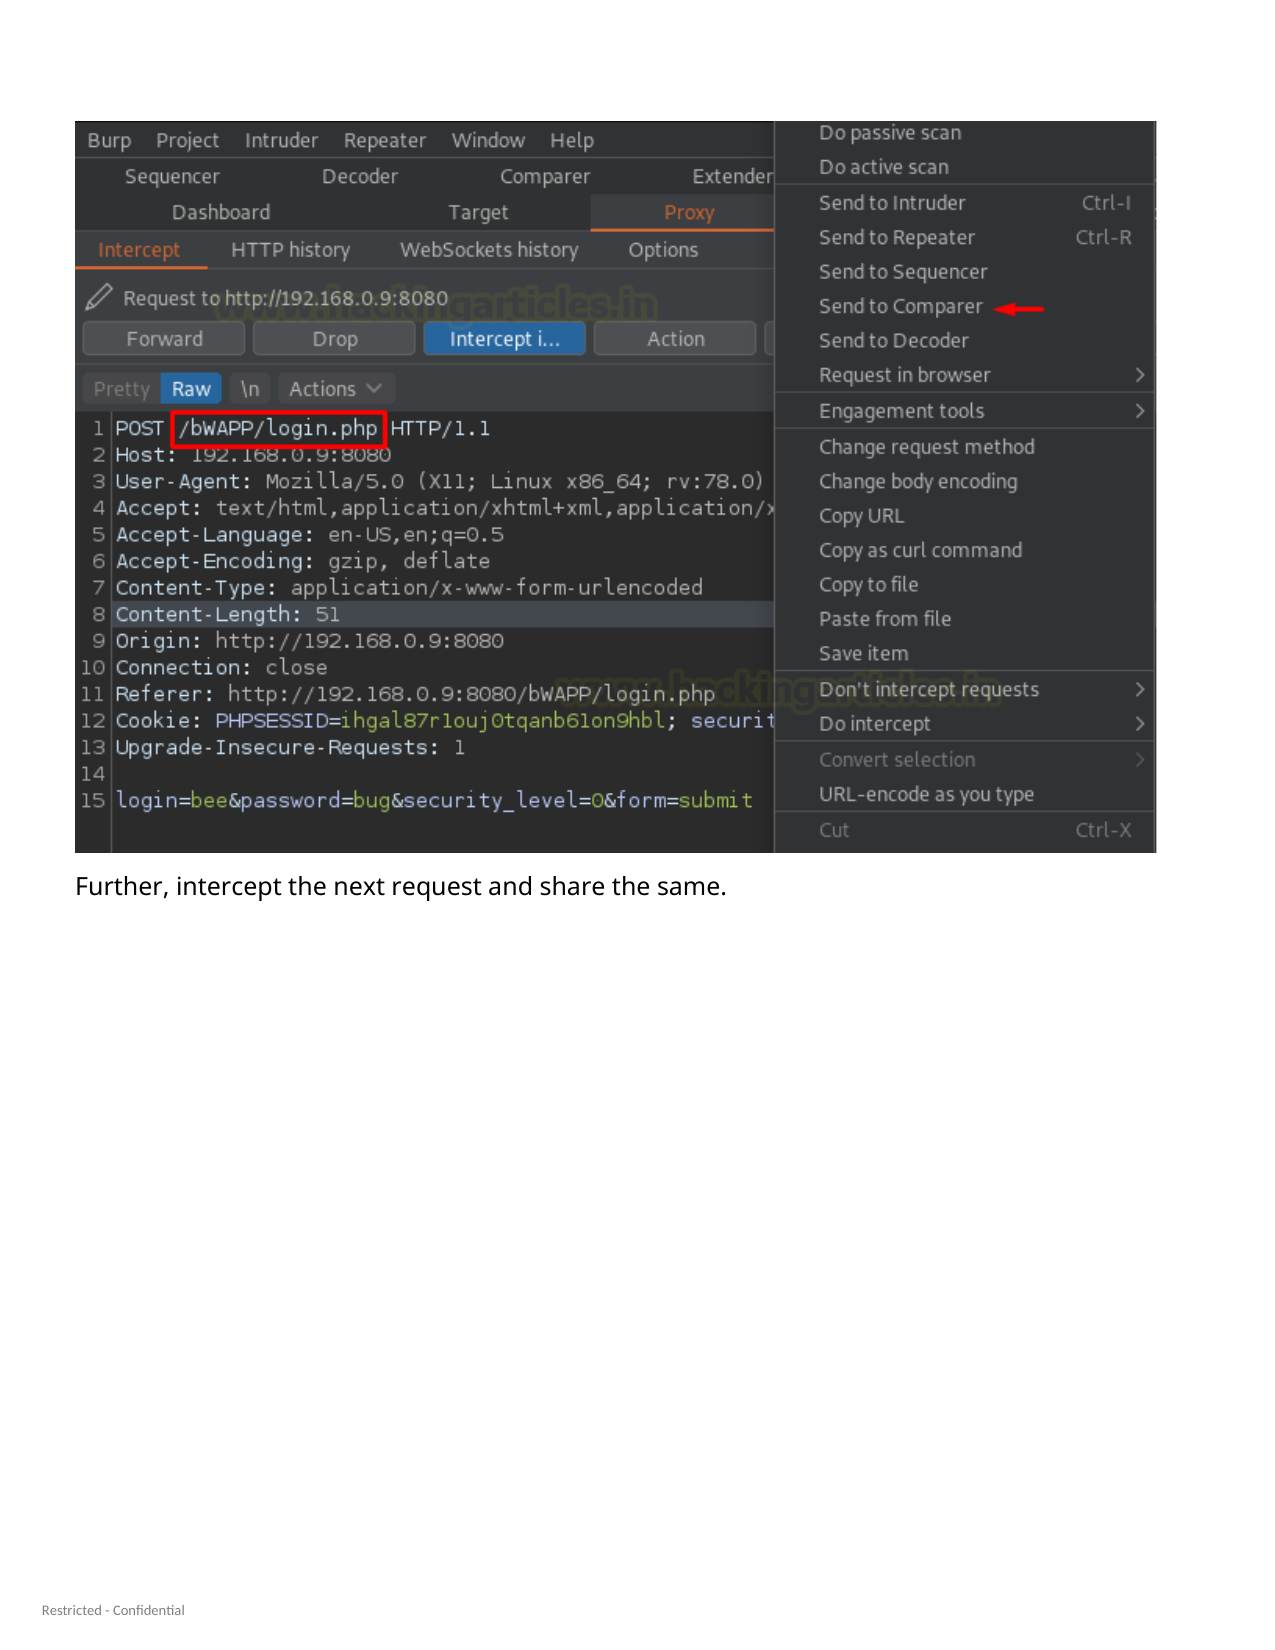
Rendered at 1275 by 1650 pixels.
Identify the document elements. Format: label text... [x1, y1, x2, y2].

text Further, intercept the next request and share the same. [75, 869, 1200, 903]
picture [75, 121, 1157, 853]
